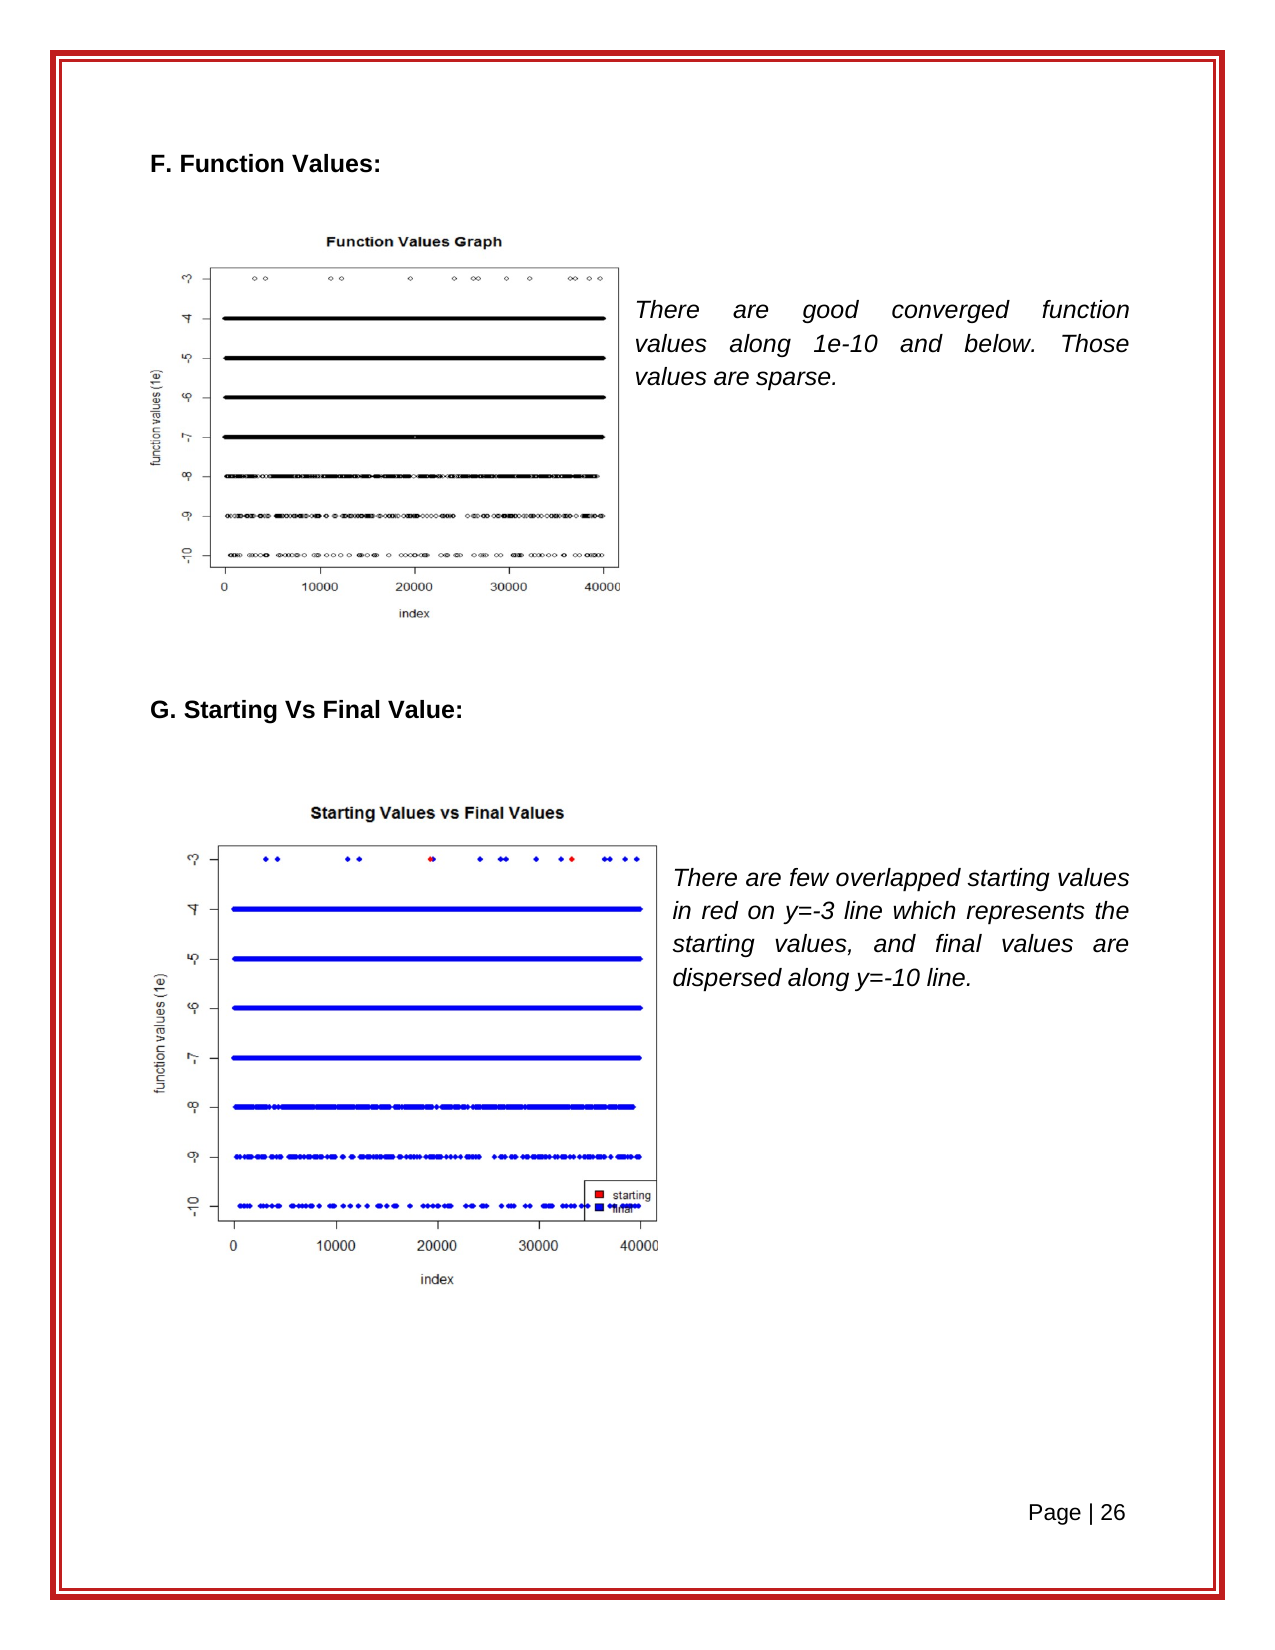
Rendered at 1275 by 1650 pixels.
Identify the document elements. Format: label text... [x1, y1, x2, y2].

text There are few overlapped starting values in red on y=-3 line which represents the starting values, and final values are dispersed along y=-10 line. [672, 863, 1129, 991]
text Page | 26 [139, 1499, 1126, 1526]
picture [150, 222, 620, 620]
text F. Function Values: [150, 149, 1137, 177]
picture [150, 786, 658, 1288]
text G. Starting Vs Final Value: [150, 696, 620, 723]
text There are good converged function values along 1e-10 and below. Those values are sparse. [634, 295, 1129, 391]
